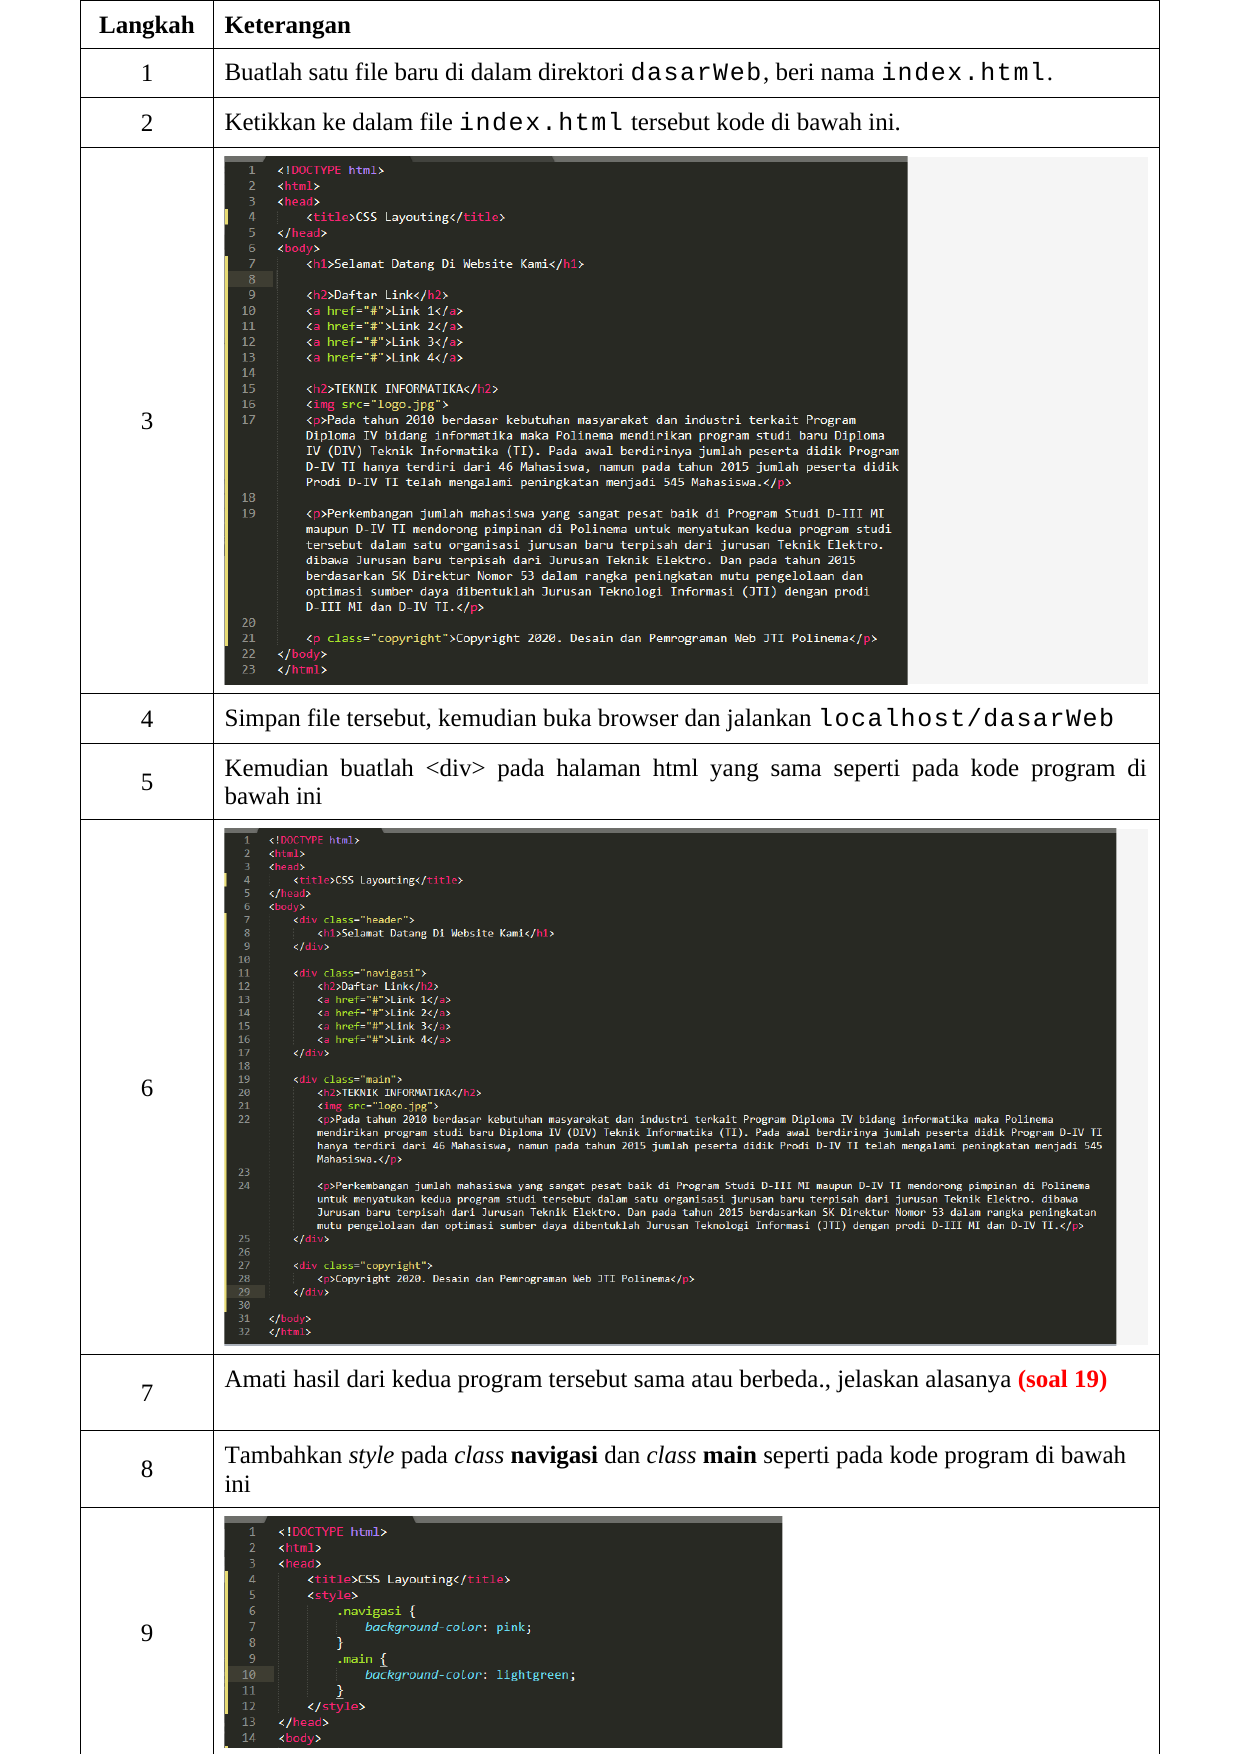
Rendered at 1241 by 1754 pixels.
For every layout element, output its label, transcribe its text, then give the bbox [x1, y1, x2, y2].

table_cell [214, 148, 1159, 693]
table_cell Tambahkan style pada class navigasi dan class main seperti pada kode program di bawah ini [214, 1431, 1159, 1507]
table_cell 5 [81, 744, 213, 819]
table_cell Ketikkan ke dalam file index.html tersebut kode di bawah ini. [214, 98, 1159, 147]
table_cell 8 [81, 1431, 213, 1507]
table_cell 2 [81, 98, 213, 147]
table_header Keterangan [214, 1, 1159, 47]
table_cell Buatlah satu file baru di dalam direktori dasarWeb, beri nama index.html. [214, 49, 1159, 97]
table_cell 6 [81, 820, 213, 1354]
table_cell [214, 1508, 1159, 1754]
table_cell 9 [81, 1508, 213, 1754]
picture [224, 1516, 783, 1748]
table_cell 1 [81, 49, 213, 97]
table_cell 3 [81, 148, 213, 693]
table_header Langkah [81, 1, 213, 47]
picture [224, 828, 1117, 1346]
table_cell Amati hasil dari kedua program tersebut sama atau berbeda., jelaskan alasanya (soal 19) [214, 1355, 1159, 1430]
table_cell Simpan file tersebut, kemudian buka browser dan jalankan localhost/dasarWeb [214, 694, 1159, 743]
table_cell [214, 820, 1159, 1354]
table_cell 4 [81, 694, 213, 743]
table_cell Kemudian buatlah <div> pada halaman html yang sama seperti pada kode program di bawah ini [214, 744, 1159, 819]
table_cell 7 [81, 1355, 213, 1430]
picture [224, 156, 908, 685]
